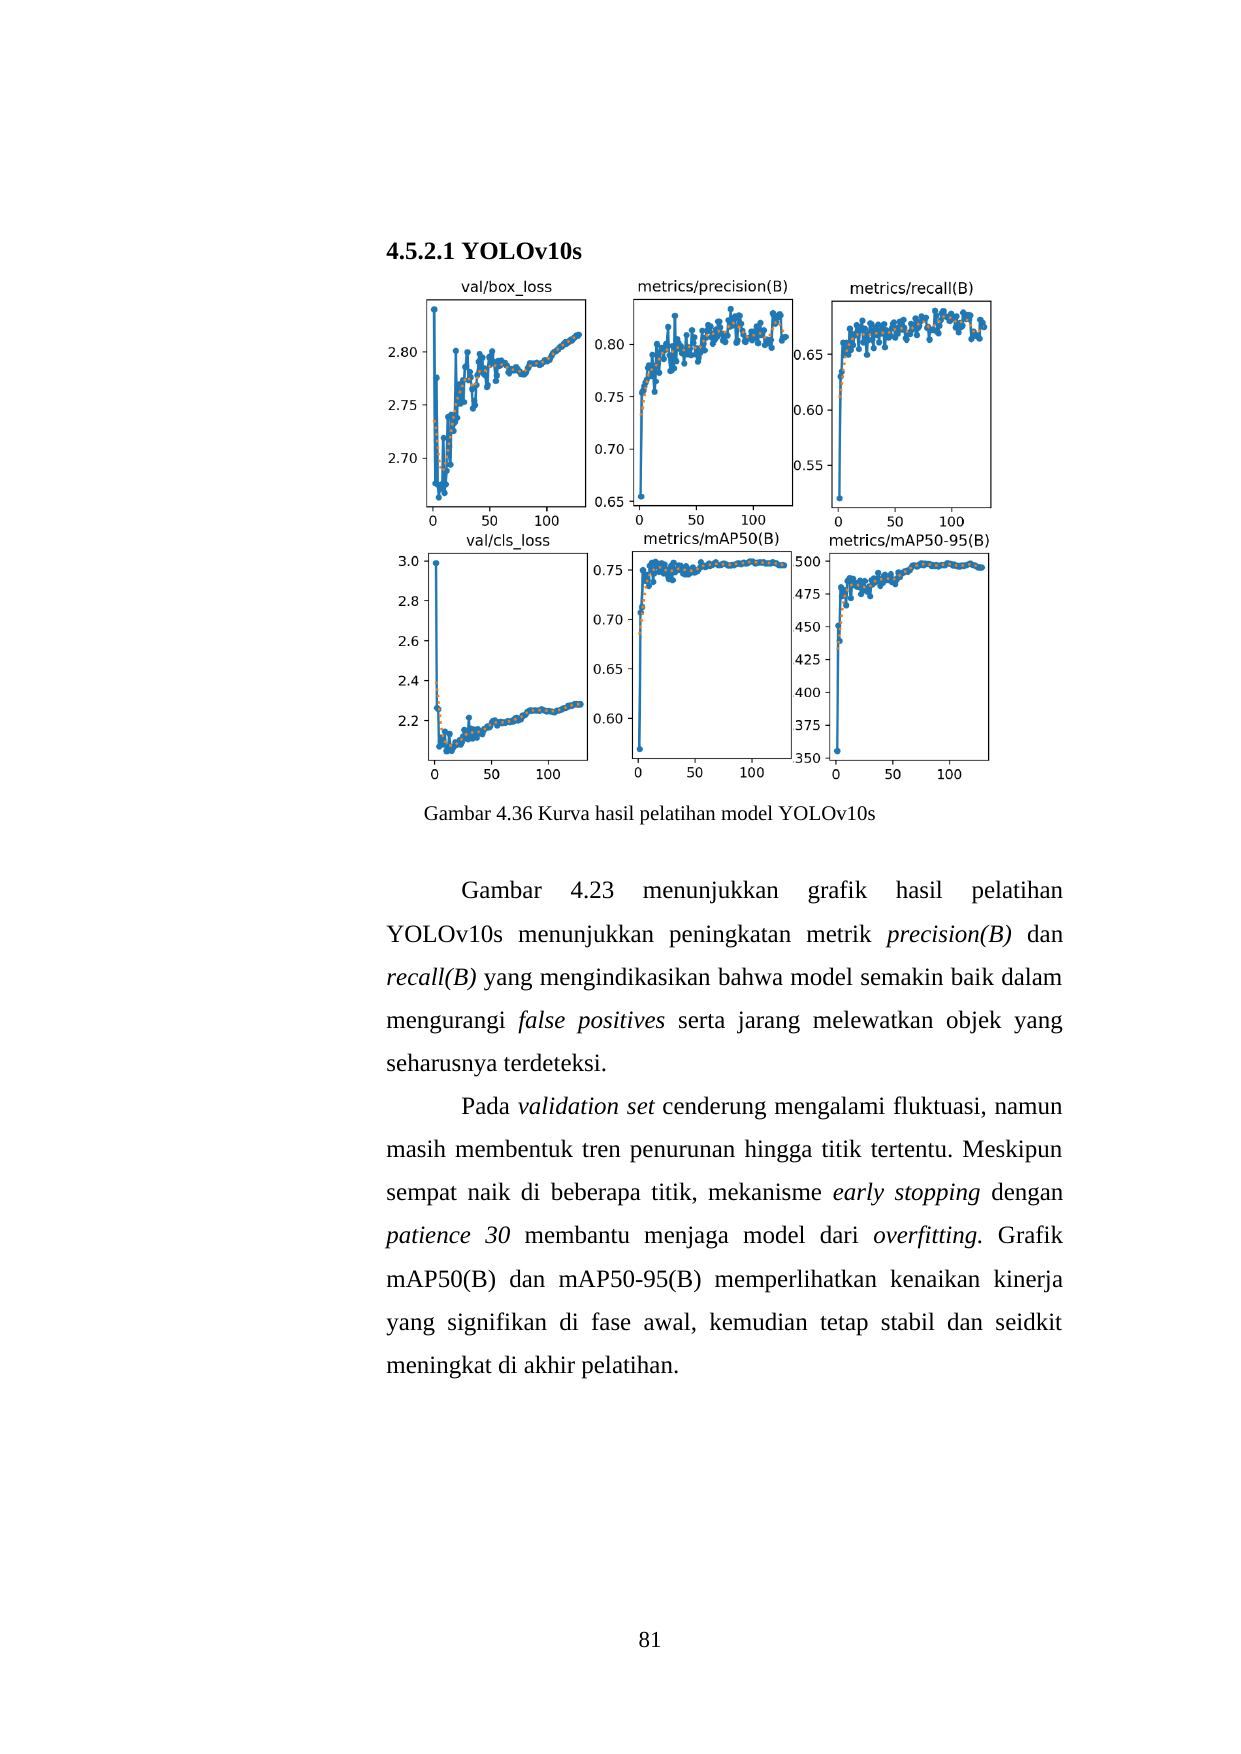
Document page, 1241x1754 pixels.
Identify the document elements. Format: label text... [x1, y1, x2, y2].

text Gambar 4.23 menunjukkan grafik hasil pelatihan YOLOv10s menunjukkan peningkatan metrik precision(B) dan recall(B) yang mengindikasikan bahwa model semakin baik dalam mengurangi false positives serta jarang melewatkan objek yang seharusnya terdeteksi. [386, 876, 1063, 1077]
picture [386, 277, 996, 786]
subtitle 4.5.2.1 YOLOv10s [386, 236, 1063, 265]
text Pada validation set cenderung mengalami fluktuasi, namun masih membentuk tren penurunan hingga titik tertentu. Meskipun sempat naik di beberapa titik, mekanisme early stopping dengan patience 30 membantu menjaga model dari overfitting. Grafik mAP50(B) dan mAP50-95(B) memperlihatkan kenaikan kinerja yang signifikan di fase awal, kemudian tetap stabil dan seidkit meningkat di akhir pelatihan. [386, 1091, 1063, 1379]
